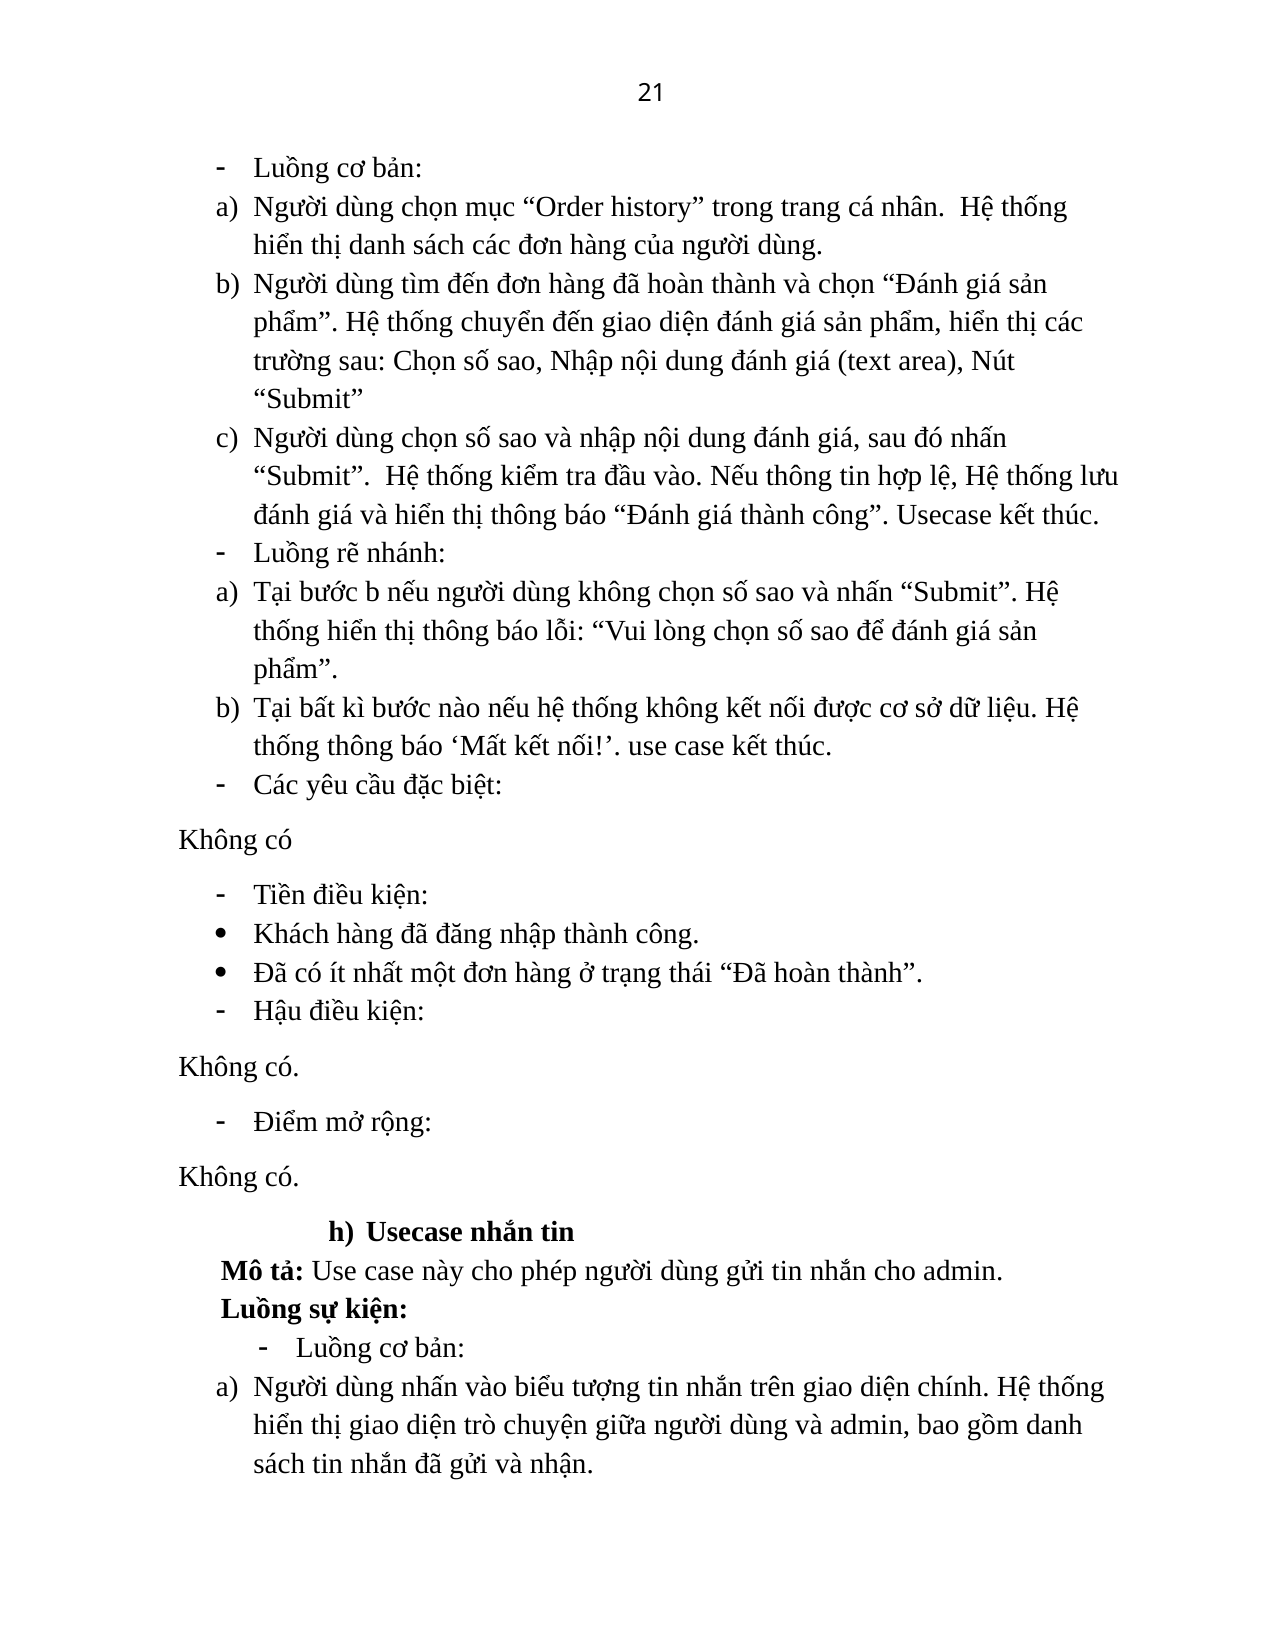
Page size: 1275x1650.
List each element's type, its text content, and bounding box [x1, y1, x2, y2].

list Người dùng nhấn vào biểu tượng tin nhắn trên giao diện chính. Hệ thống hiển thị giao diện trò chuyện giữa người dùng và admin, bao gồm danh sách tin nhắn đã gửi và nhận. [216, 1369, 1125, 1479]
list Tại bất kì bước nào nếu hệ thống không kết nối được cơ sở dữ liệu. Hệ thống thông báo ‘Mất kết nối!’. use case kết thúc. [216, 690, 1125, 762]
text Không có [178, 822, 1125, 856]
list Mô tả: Use case này cho phép người dùng gửi tin nhắn cho admin. [221, 1253, 1125, 1286]
list Tiền điều kiện: [216, 877, 1125, 911]
list Tại bước b nếu người dùng không chọn số sao và nhấn “Submit”. Hệ thống hiển thị thông báo lỗi: “Vui lòng chọn số sao để đánh giá sản phẩm”. [216, 574, 1125, 685]
text Không có. [178, 1159, 1125, 1193]
list Người dùng chọn số sao và nhập nội dung đánh giá, sau đó nhấn “Submit”. Hệ thống kiểm tra đầu vào. Nếu thông tin hợp lệ, Hệ thống lưu đánh giá và hiển thị thông báo “Đánh giá thành công”. Usecase kết thúc. [216, 420, 1125, 531]
list Usecase nhắn tin [328, 1214, 1125, 1248]
list Các yêu cầu đặc biệt: [216, 767, 1125, 801]
text Không có. [178, 1049, 1125, 1082]
list Luồng sự kiện: [221, 1291, 1125, 1325]
list Luồng cơ bản: [258, 1330, 1125, 1364]
list Điểm mở rộng: [216, 1104, 1125, 1137]
list Khách hàng đã đăng nhập thành công. [216, 916, 1125, 950]
list Luồng cơ bản: [216, 150, 1125, 184]
list Người dùng chọn mục “Order history” trong trang cá nhân. Hệ thống hiển thị danh sách các đơn hàng của người dùng. [216, 189, 1125, 261]
list Luồng rẽ nhánh: [216, 536, 1125, 569]
list Đã có ít nhất một đơn hàng ở trạng thái “Đã hoàn thành”. [216, 955, 1125, 988]
list Người dùng tìm đến đơn hàng đã hoàn thành và chọn “Đánh giá sản phẩm”. Hệ thống chuyển đến giao diện đánh giá sản phẩm, hiển thị các trường sau: Chọn số sao, Nhập nội dung đánh giá (text area), Nút “Submit” [216, 266, 1125, 415]
list Hậu điều kiện: [216, 993, 1125, 1027]
